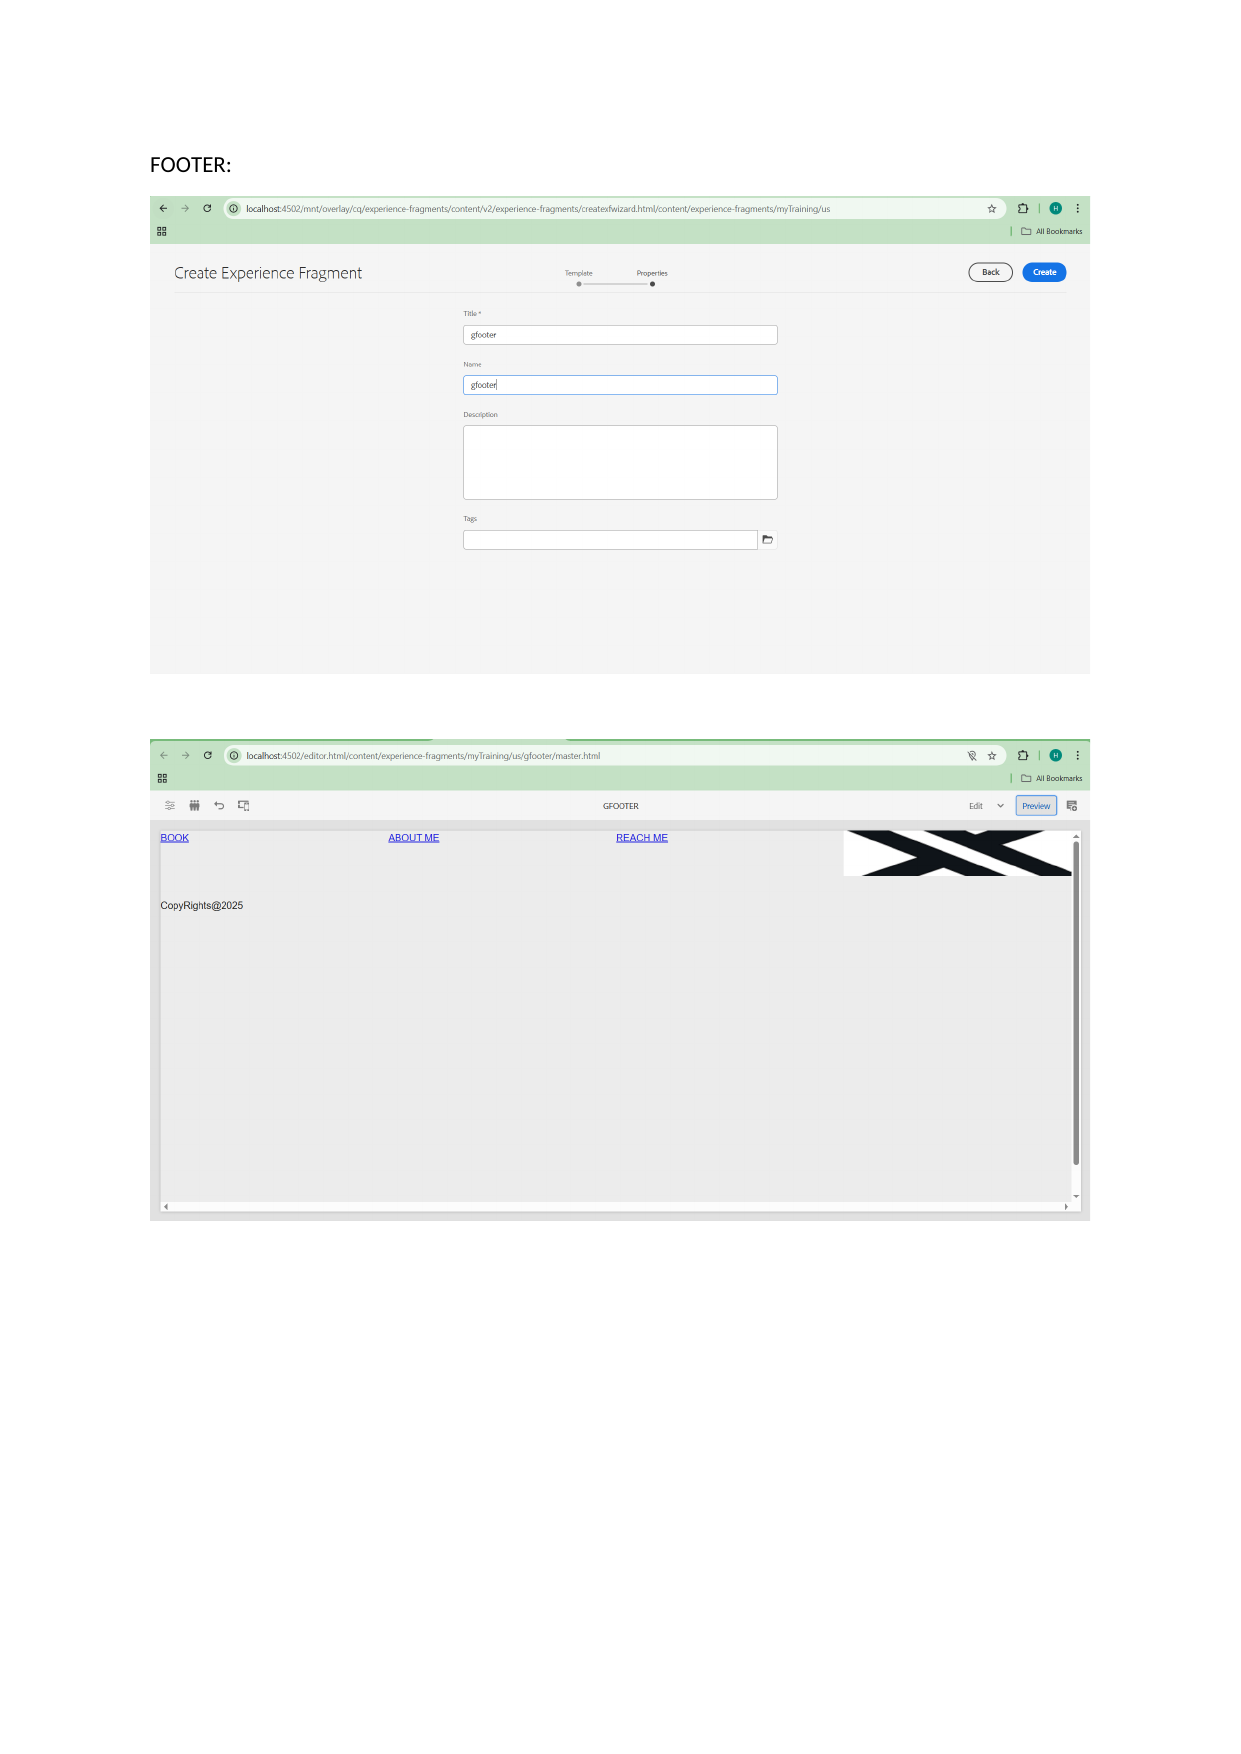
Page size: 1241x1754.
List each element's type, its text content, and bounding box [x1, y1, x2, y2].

picture [150, 196, 1091, 674]
text FOOTER: [150, 150, 1090, 178]
picture [150, 739, 1091, 1221]
